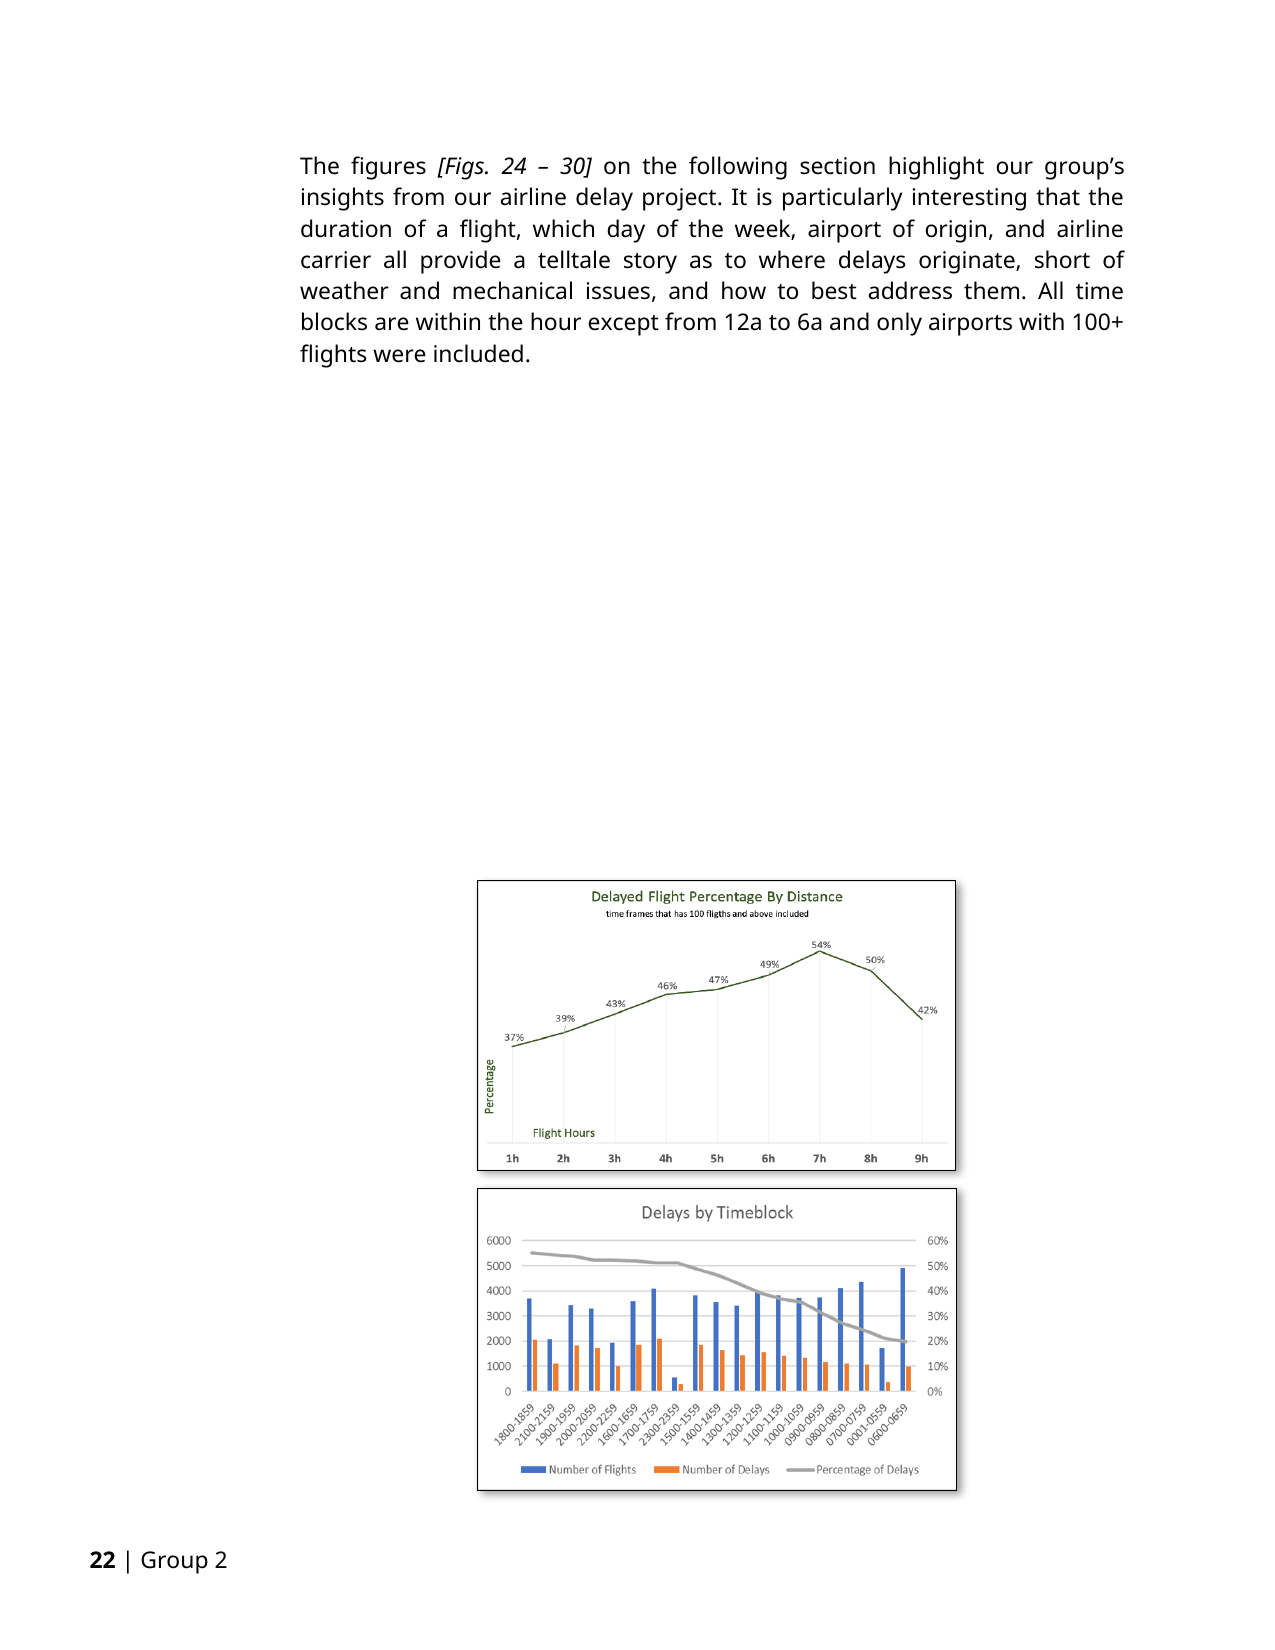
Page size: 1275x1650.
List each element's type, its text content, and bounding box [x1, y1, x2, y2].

picture [478, 1189, 956, 1490]
picture [478, 881, 955, 1170]
text The figures [Figs. 24 – 30] on the following section highlight our group’s insights from our airline delay project. It is particularly interesting that the duration of a flight, which day of the week, airport of origin, and airline carrier all provide a telltale story as to where delays originate, short of weather and mechanical issues, and how to best address them. All time blocks are within the hour except from 12a to 6a and only airports with 100+ flights were included. [300, 150, 1125, 369]
